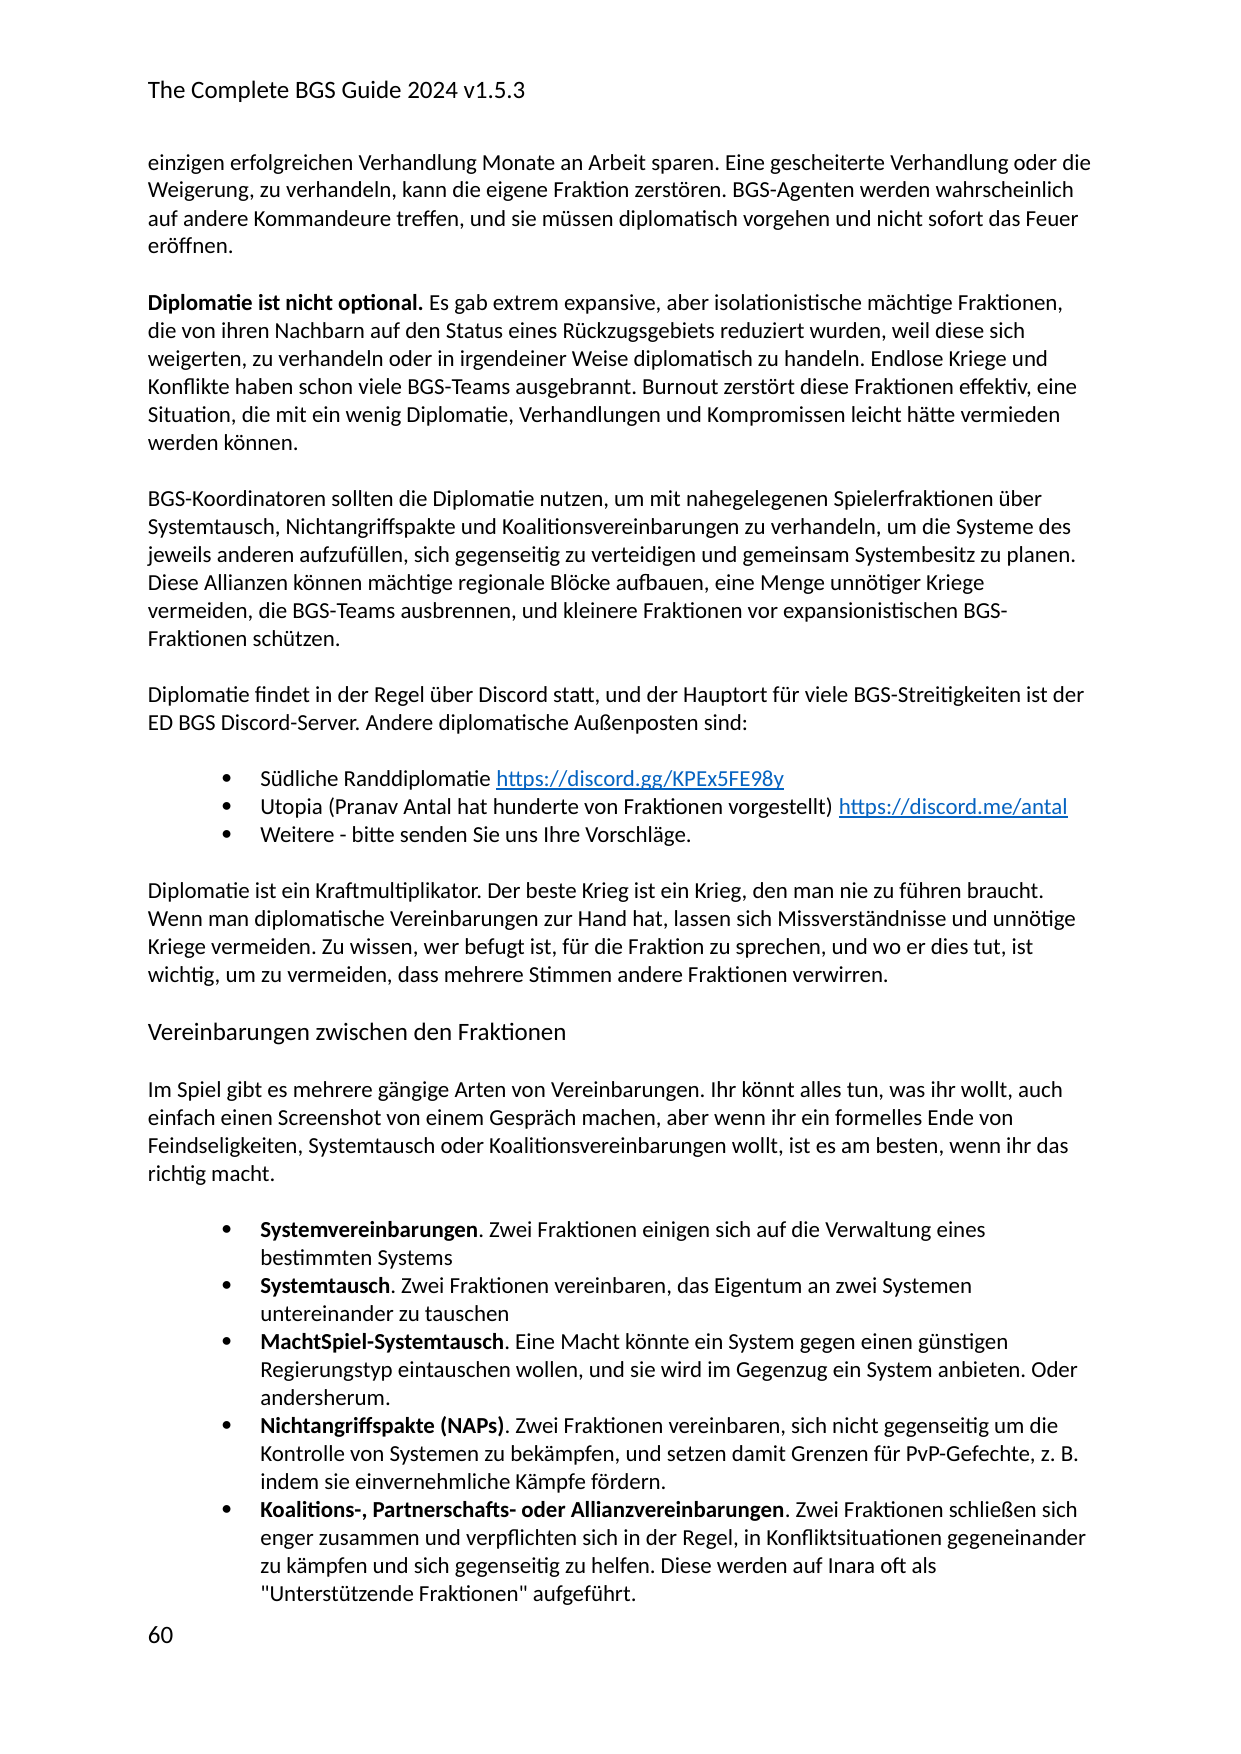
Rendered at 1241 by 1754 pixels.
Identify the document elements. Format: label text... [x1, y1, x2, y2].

text BGS-Koordinatoren sollten die Diplomatie nutzen, um mit nahegelegenen Spielerfraktionen über Systemtausch, Nichtangriffspakte und Koalitionsvereinbarungen zu verhandeln, um die Systeme des jeweils anderen aufzufüllen, sich gegenseitig zu verteidigen und gemeinsam Systembesitz zu planen. Diese Allianzen können mächtige regionale Blöcke aufbauen, eine Menge unnötiger Kriege vermeiden, die BGS-Teams ausbrennen, und kleinere Fraktionen vor expansionistischen BGS-Fraktionen schützen. [148, 484, 1093, 652]
list Nichtangriffspakte (NAPs). Zwei Fraktionen vereinbaren, sich nicht gegenseitig um die Kontrolle von Systemen zu bekämpfen, und setzen damit Grenzen für PvP-Gefechte, z. B. indem sie einvernehmliche Kämpfe fördern. [223, 1411, 1093, 1495]
list Weitere - bitte senden Sie uns Ihre Vorschläge. [223, 820, 1093, 848]
list Utopia (Pranav Antal hat hunderte von Fraktionen vorgestellt) https://discord.me/antal [223, 792, 1093, 820]
list Systemtausch. Zwei Fraktionen vereinbaren, das Eigentum an zwei Systemen untereinander zu tauschen [223, 1271, 1093, 1327]
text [148, 148, 1093, 260]
list Systemvereinbarungen. Zwei Fraktionen einigen sich auf die Verwaltung eines bestimmten Systems [223, 1215, 1093, 1271]
text Vereinbarungen zwischen den Fraktionen [148, 1016, 1093, 1047]
text Im Spiel gibt es mehrere gängige Arten von Vereinbarungen. Ihr könnt alles tun, was ihr wollt, auch einfach einen Screenshot von einem Gespräch machen, aber wenn ihr ein formelles Ende von Feindseligkeiten, Systemtausch oder Koalitionsvereinbarungen wollt, ist es am besten, wenn ihr das richtig macht. [148, 1075, 1093, 1187]
text Diplomatie findet in der Regel über Discord statt, und der Hauptort für viele BGS-Streitigkeiten ist der ED BGS Discord-Server. Andere diplomatische Außenposten sind: [148, 680, 1093, 736]
list Südliche Randdiplomatie https://discord.gg/KPEx5FE98y [223, 764, 1093, 792]
text Diplomatie ist ein Kraftmultiplikator. Der beste Krieg ist ein Krieg, den man nie zu führen braucht. Wenn man diplomatische Vereinbarungen zur Hand hat, lassen sich Missverständnisse und unnötige Kriege vermeiden. Zu wissen, wer befugt ist, für die Fraktion zu sprechen, und wo er dies tut, ist wichtig, um zu vermeiden, dass mehrere Stimmen andere Fraktionen verwirren. [148, 876, 1093, 988]
text Diplomatie ist nicht optional. Es gab extrem expansive, aber isolationistische mächtige Fraktionen, die von ihren Nachbarn auf den Status eines Rückzugsgebiets reduziert wurden, weil diese sich weigerten, zu verhandeln oder in irgendeiner Weise diplomatisch zu handeln. Endlose Kriege und Konflikte haben schon viele BGS-Teams ausgebrannt. Burnout zerstört diese Fraktionen effektiv, eine Situation, die mit ein wenig Diplomatie, Verhandlungen und Kompromissen leicht hätte vermieden werden können. [148, 288, 1093, 456]
list MachtSpiel-Systemtausch. Eine Macht könnte ein System gegen einen günstigen Regierungstyp eintauschen wollen, und sie wird im Gegenzug ein System anbieten. Oder andersherum. [223, 1327, 1093, 1411]
list Koalitions-, Partnerschafts- oder Allianzvereinbarungen. Zwei Fraktionen schließen sich enger zusammen und verpflichten sich in der Regel, in Konfliktsituationen gegeneinander zu kämpfen und sich gegenseitig zu helfen. Diese werden auf Inara oft als "Unterstützende Fraktionen" aufgeführt. [223, 1495, 1093, 1607]
